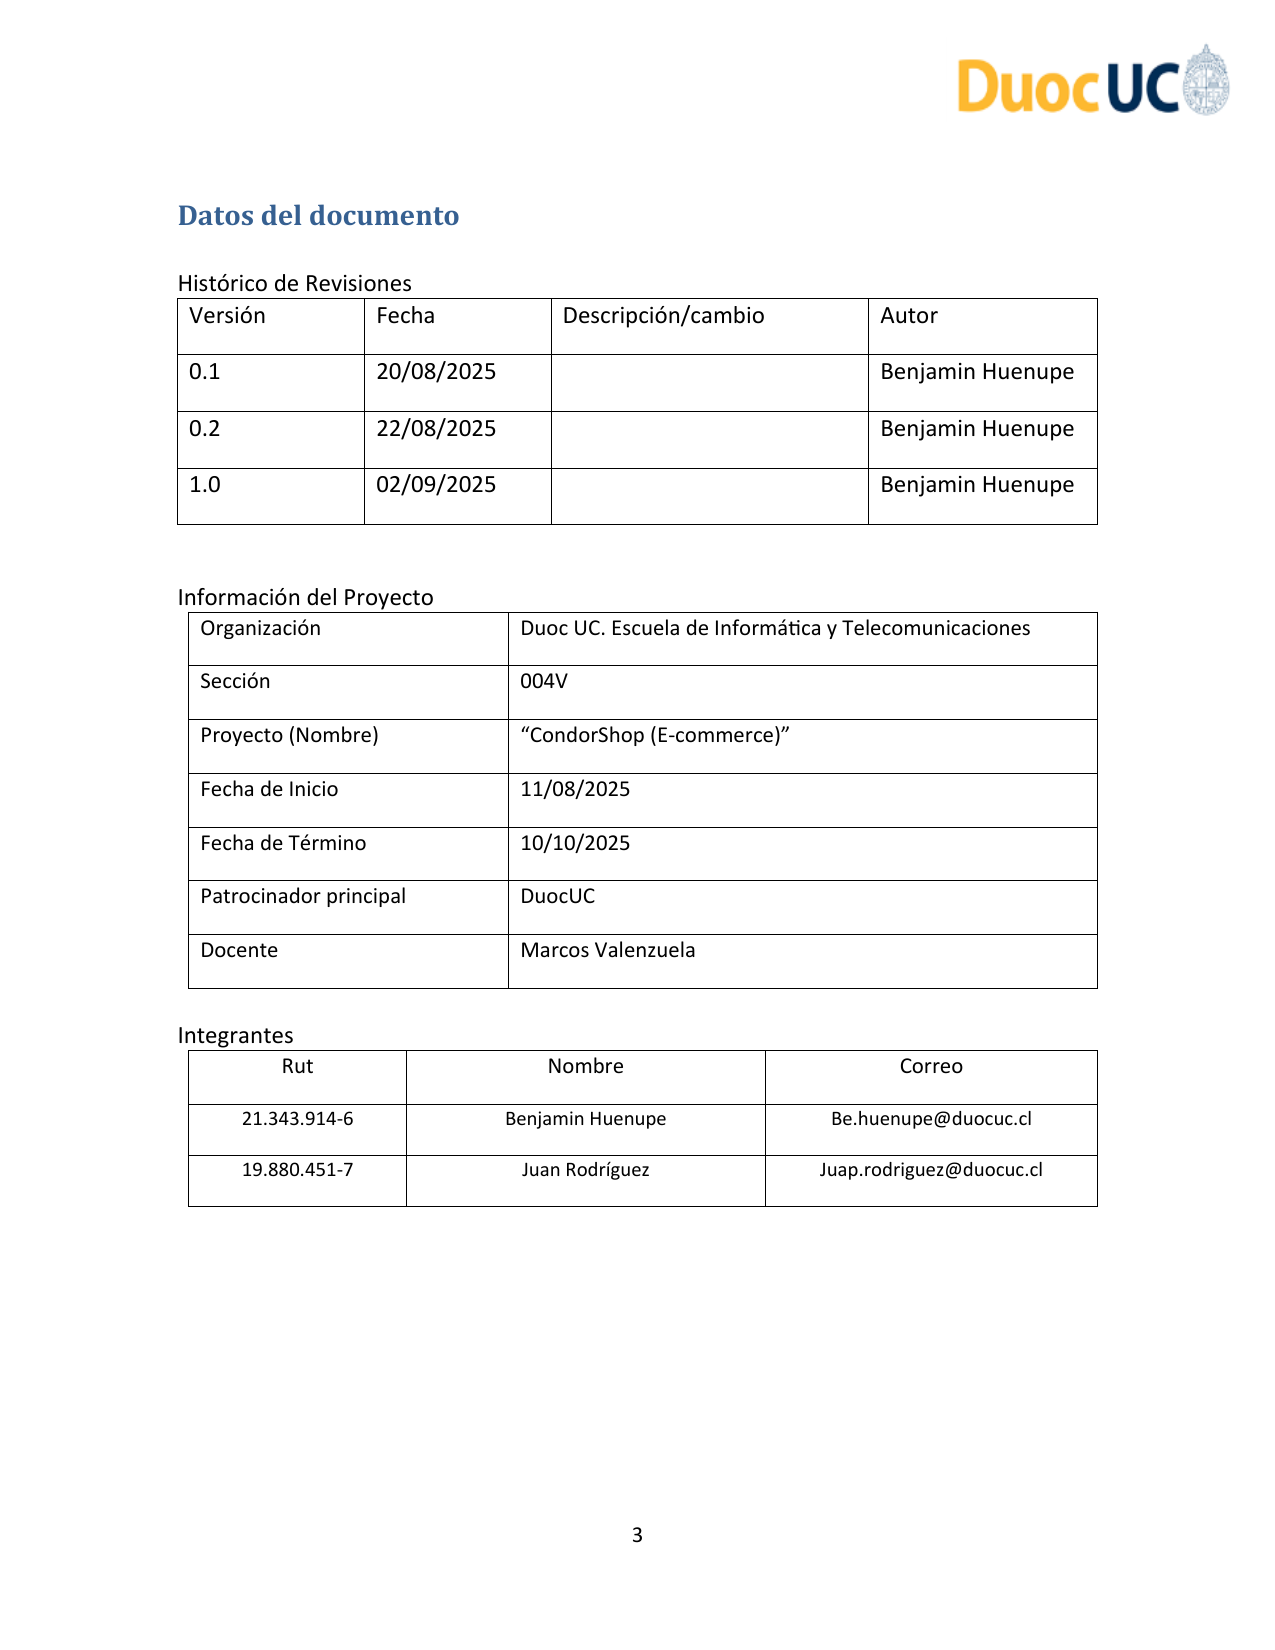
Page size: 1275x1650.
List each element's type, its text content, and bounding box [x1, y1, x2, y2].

table_cell Sección [189, 666, 508, 719]
table_cell 11/08/2025 [509, 774, 1097, 827]
table_cell Juap.rodriguez@duocuc.cl [766, 1156, 1097, 1206]
table_header Autor [869, 299, 1097, 354]
table_cell Docente [189, 935, 508, 988]
table_cell Patrocinador principal [189, 881, 508, 934]
picture [945, 37, 1240, 122]
table_cell 0.2 [178, 412, 364, 468]
table_header Descripción/cambio [552, 299, 868, 354]
table_cell Benjamin Huenupe [869, 469, 1097, 524]
table_header Organización [189, 613, 508, 665]
table_header Fecha [365, 299, 551, 354]
table_header Versión [178, 299, 364, 354]
table_header Rut [189, 1051, 406, 1104]
table_cell 21.343.914-6 [189, 1105, 406, 1155]
table_cell 004V [509, 666, 1097, 719]
table_cell Benjamin Huenupe [869, 412, 1097, 468]
table_header Nombre [407, 1051, 765, 1104]
table_cell Fecha de Inicio [189, 774, 508, 827]
table_cell Proyecto (Nombre) [189, 720, 508, 773]
table_cell Be.huenupe@duocuc.cl [766, 1105, 1097, 1155]
table_cell Fecha de Término [189, 828, 508, 880]
table_cell 0.1 [178, 355, 364, 411]
table_cell DuocUC [509, 881, 1097, 934]
table_cell 10/10/2025 [509, 828, 1097, 880]
table_cell Benjamin Huenupe [407, 1105, 765, 1155]
table_cell Benjamin Huenupe [869, 355, 1097, 411]
table_cell 1.0 [178, 469, 364, 524]
table_cell 22/08/2025 [365, 412, 551, 468]
table_cell 20/08/2025 [365, 355, 551, 411]
text Integrantes [177, 1019, 1098, 1050]
text Histórico de Revisiones [177, 267, 1098, 298]
table_cell [552, 355, 868, 411]
table_cell 19.880.451-7 [189, 1156, 406, 1206]
table_cell [552, 412, 868, 468]
table_header Duoc UC. Escuela de Informática y Telecomunicaciones [509, 613, 1097, 665]
table_cell Juan Rodríguez [407, 1156, 765, 1206]
table_cell Marcos Valenzuela [509, 935, 1097, 988]
text Datos del documento [177, 198, 1098, 232]
table_header Correo [766, 1051, 1097, 1104]
table_cell “CondorShop (E-commerce)” [509, 720, 1097, 773]
text Información del Proyecto [177, 581, 1098, 612]
table_cell [552, 469, 868, 524]
table_cell 02/09/2025 [365, 469, 551, 524]
